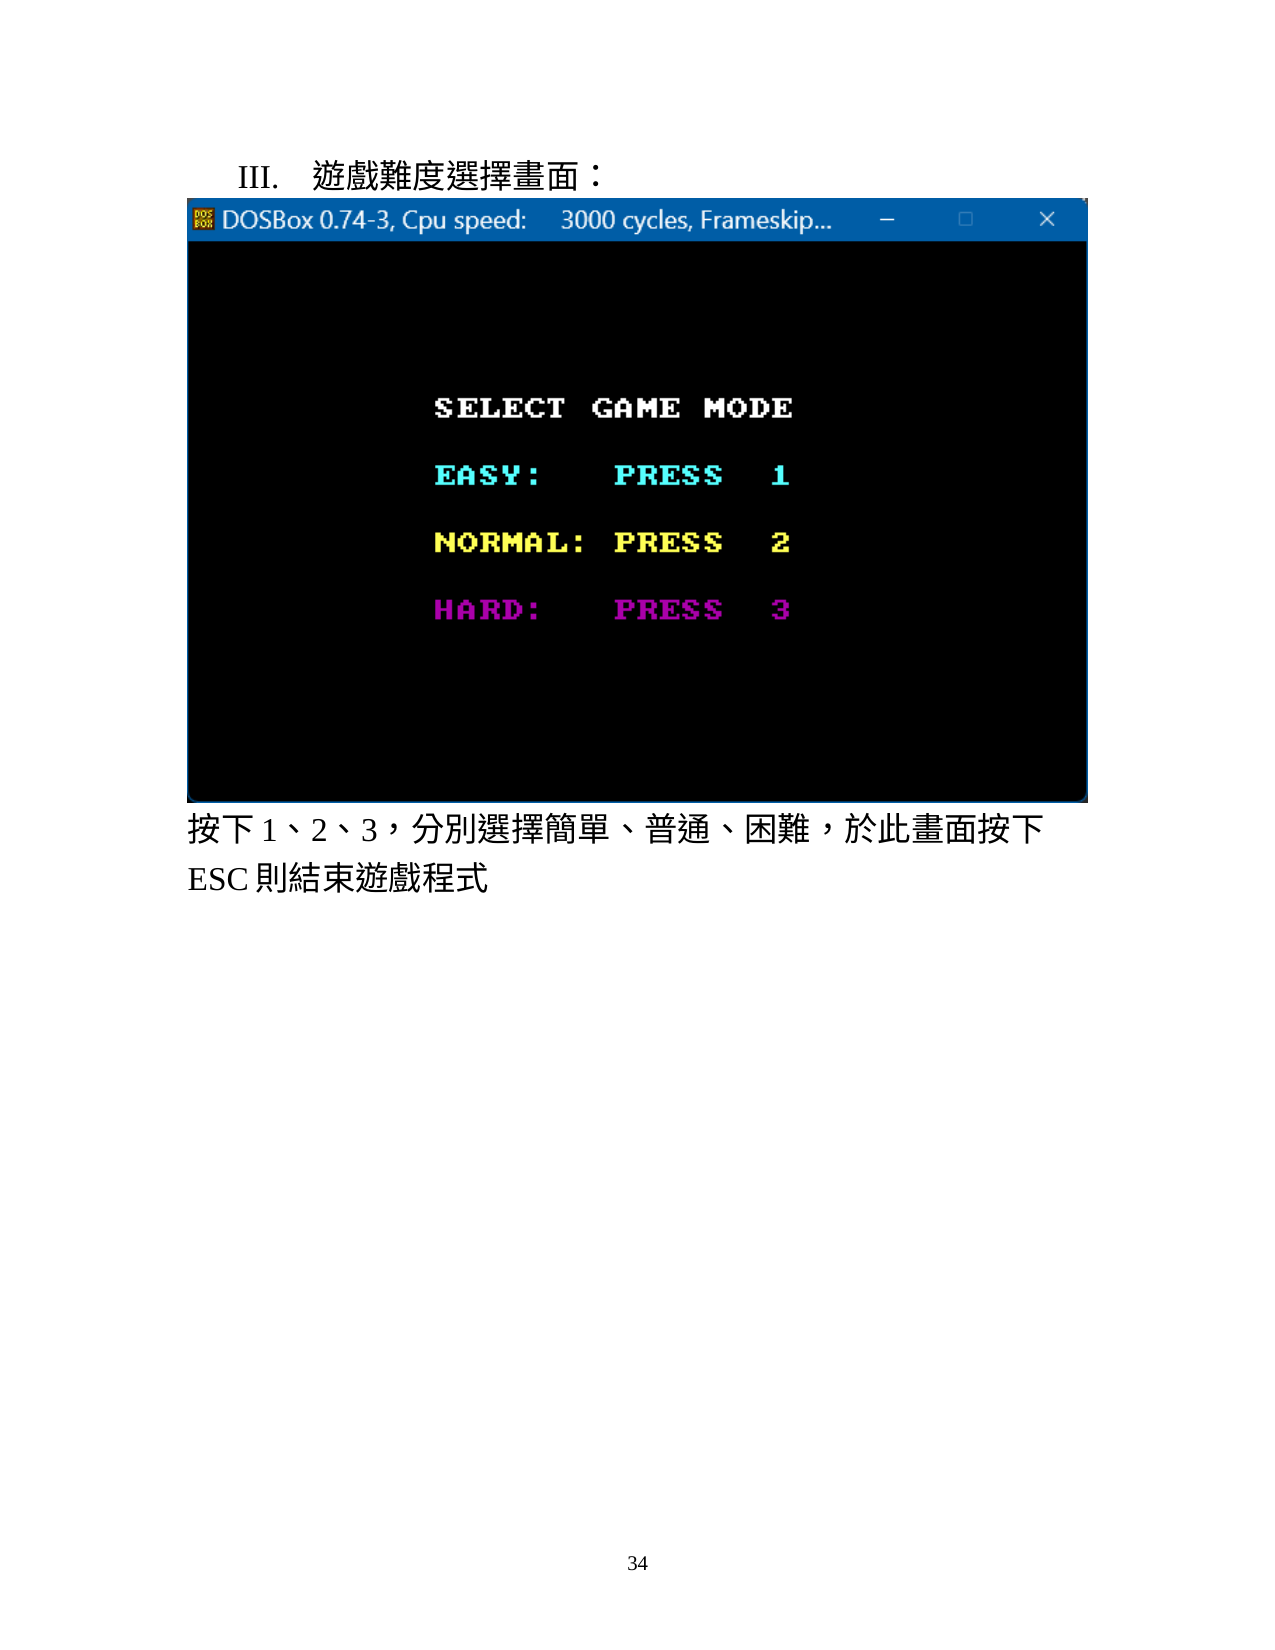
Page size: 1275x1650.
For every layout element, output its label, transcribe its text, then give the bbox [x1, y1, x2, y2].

picture [187, 198, 1088, 803]
text 按下1、2、3，分別選擇簡單、普通、困難，於此畫面按下ESC則結束遊戲程式 [187, 803, 1087, 899]
list 遊戲難度選擇畫面： [237, 150, 1087, 198]
